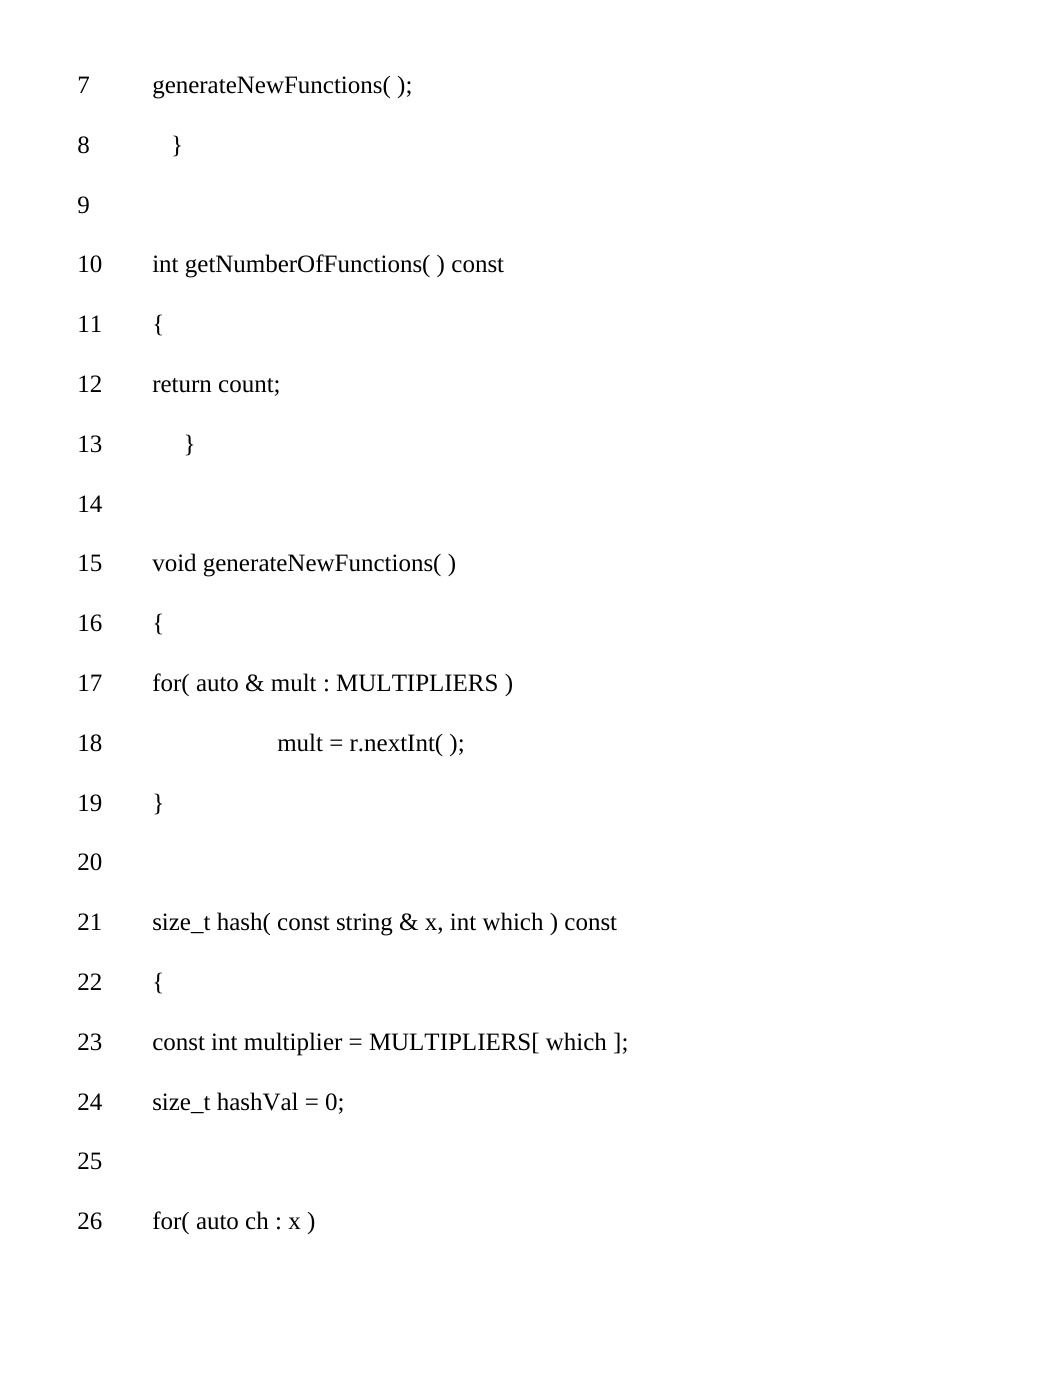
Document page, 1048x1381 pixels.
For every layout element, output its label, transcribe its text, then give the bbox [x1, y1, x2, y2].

text 16 { [77, 608, 972, 637]
text 24 size_t hashVal = 0; [77, 1087, 972, 1115]
text 13 } [77, 429, 972, 458]
text 17 for( auto & mult : MULTIPLIERS ) [77, 668, 972, 697]
text 15 void generateNewFunctions( ) [77, 548, 972, 577]
text 9 [77, 190, 972, 218]
text 8 } [77, 130, 972, 159]
text 11 { [77, 309, 972, 338]
text 25 [77, 1146, 972, 1175]
text 7 generateNewFunctions( ); [77, 70, 972, 99]
text 22 { [77, 967, 972, 996]
text 19 } [77, 788, 972, 816]
text 23 const int multiplier = MULTIPLIERS[ which ]; [77, 1027, 972, 1056]
text 18 mult = r.nextInt( ); [77, 728, 972, 757]
text 12 return count; [77, 369, 972, 398]
text 14 [77, 489, 972, 517]
text 26 for( auto ch : x ) [77, 1206, 972, 1235]
text 21 size_t hash( const string & x, int which ) const [77, 907, 972, 936]
text 10 int getNumberOfFunctions( ) const [77, 249, 972, 278]
text 20 [77, 847, 972, 876]
